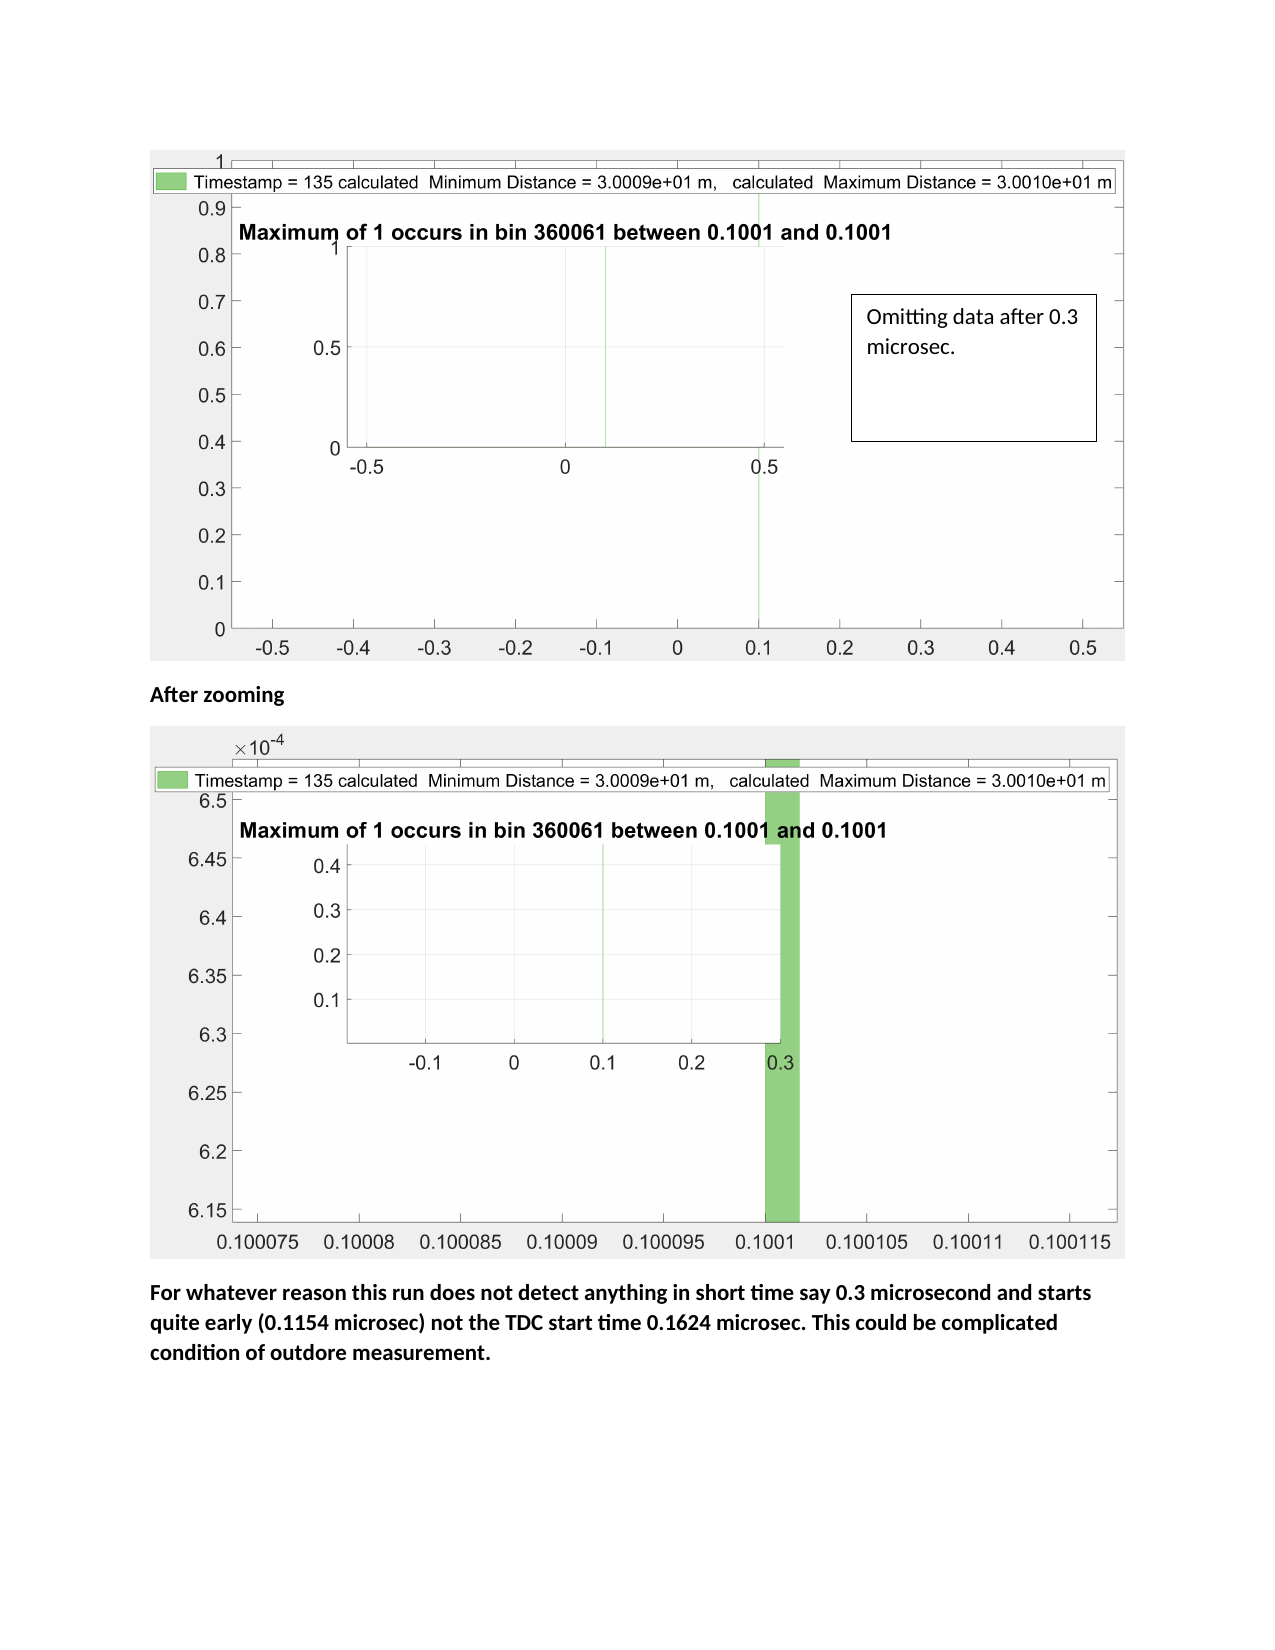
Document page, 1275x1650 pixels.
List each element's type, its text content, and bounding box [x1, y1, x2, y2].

picture [150, 150, 1125, 661]
text After zooming [150, 680, 1125, 708]
picture [150, 726, 1125, 1259]
text For whatever reason this run does not detect anything in short time say 0.3 microsecond and starts quite early (0.1154 microsec) not the TDC start time 0.1624 microsec. This could be complicated condition of outdore measurement. [150, 1278, 1125, 1366]
